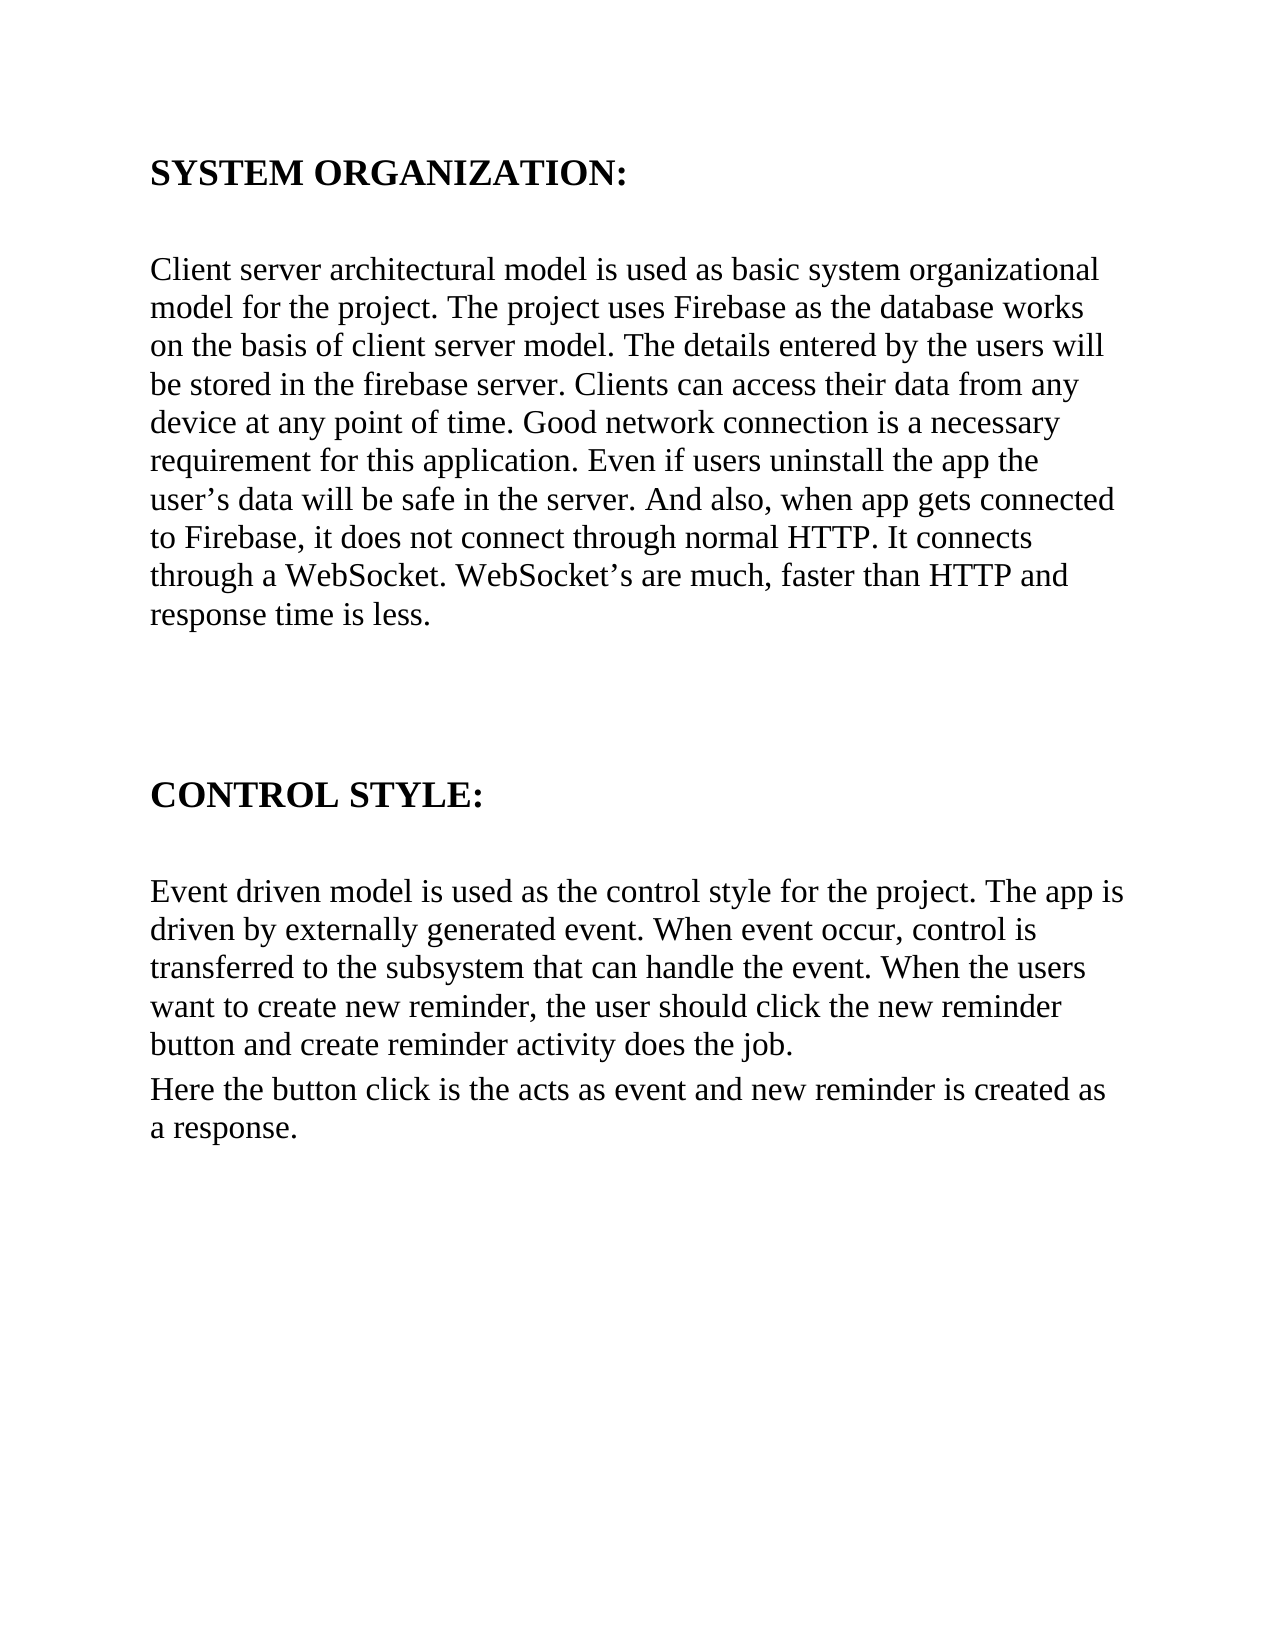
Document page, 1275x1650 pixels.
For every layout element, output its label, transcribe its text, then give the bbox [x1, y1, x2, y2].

title SYSTEM ORGANIZATION: [150, 150, 1125, 193]
title CONTROL STYLE: [150, 772, 1125, 815]
title Client server architectural model is used as basic system organizational model for the project. The project uses Firebase as the database works on the basis of client server model. The details entered by the users will be stored in the firebase server. Clients can access their data from any device at any point of time. Good network connection is a necessary requirement for this application. Even if users uninstall the app the user’s data will be safe in the server. And also, when app gets connected to Firebase, it does not connect through normal HTTP. It connects through a WebSocket. WebSocket’s are much, faster than HTTP and response time is less. [150, 249, 1125, 632]
title Here the button click is the acts as event and new reminder is created as a response. [150, 1069, 1125, 1145]
title Event driven model is used as the control style for the project. The app is driven by externally generated event. When event occur, control is transferred to the subsystem that can handle the event. When the users want to create new reminder, the user should click the new reminder button and create reminder activity does the job. [150, 871, 1125, 1062]
